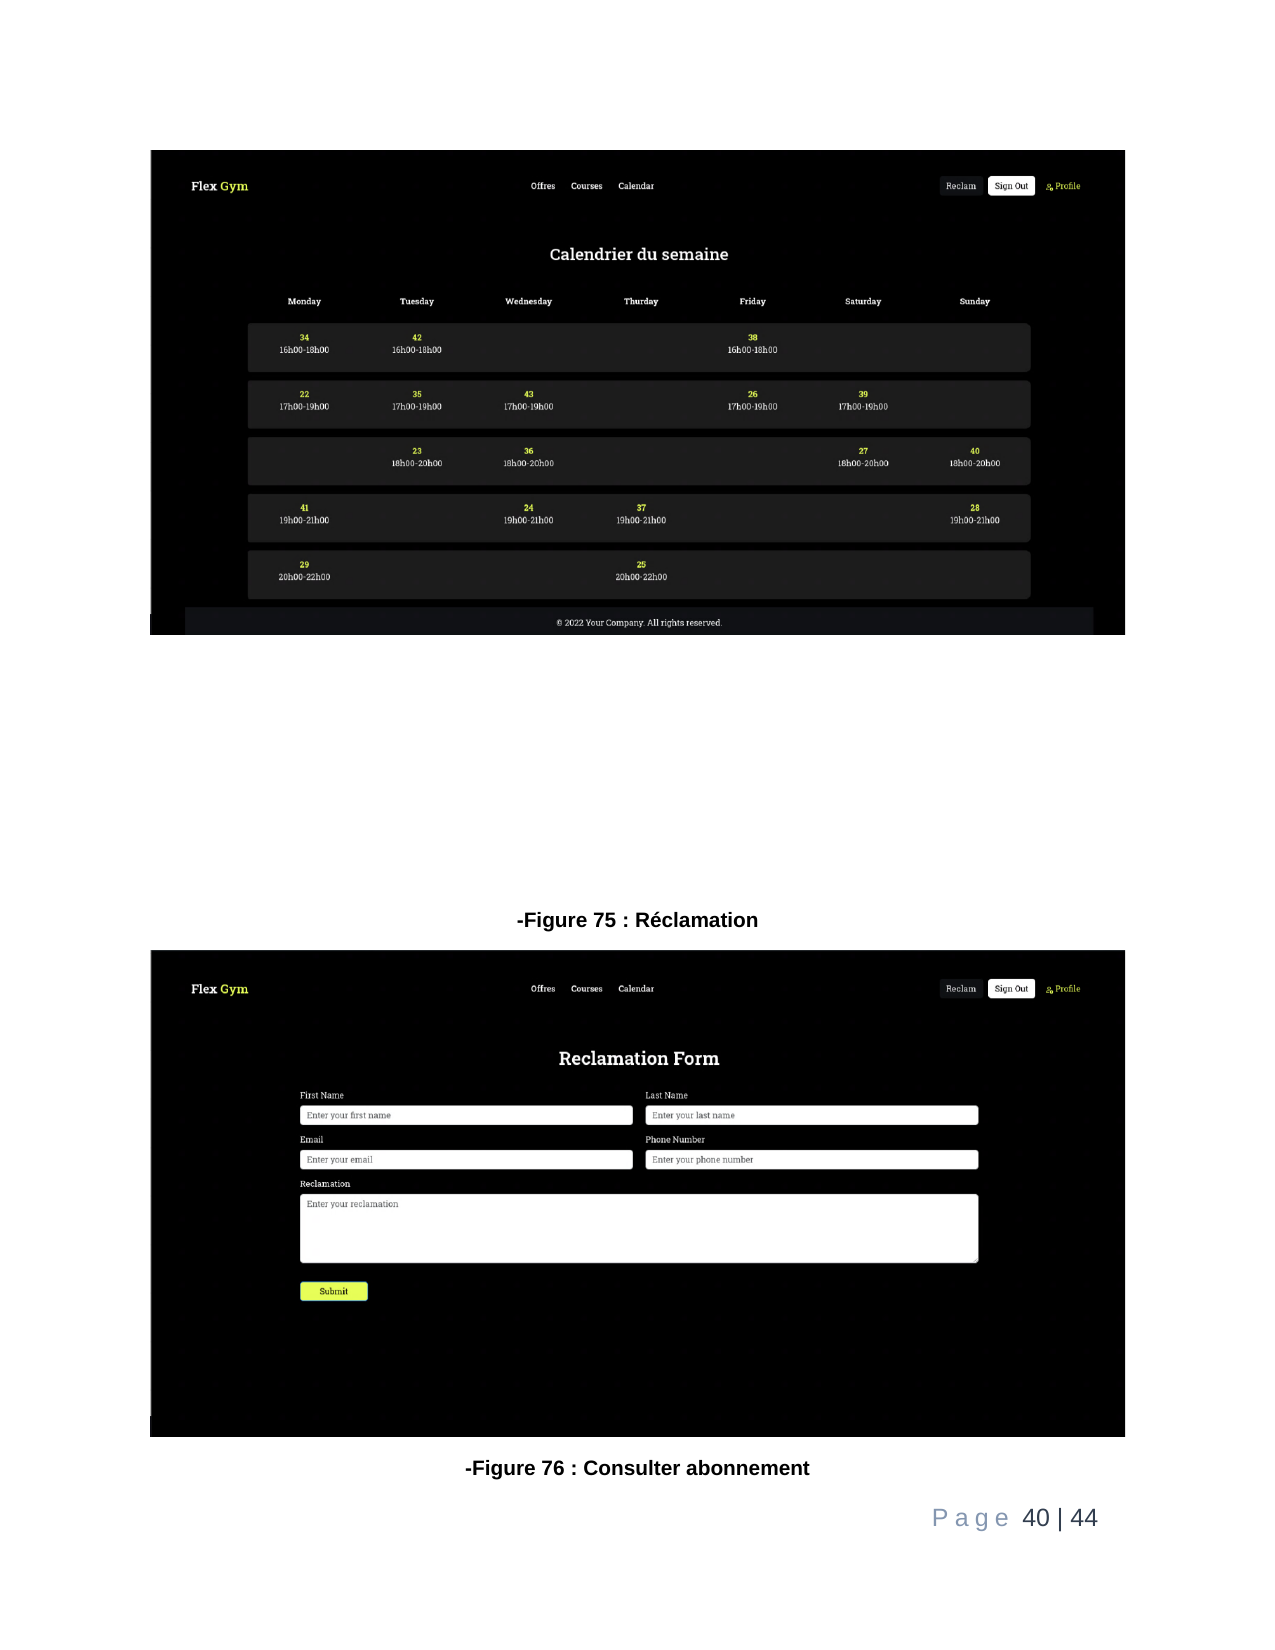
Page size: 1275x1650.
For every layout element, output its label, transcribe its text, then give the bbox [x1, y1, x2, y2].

picture [150, 950, 1125, 1437]
text -Figure 76 : Consulter abonnement [150, 1456, 1125, 1479]
picture [150, 150, 1125, 635]
text -Figure 75 : Réclamation [150, 908, 1125, 932]
